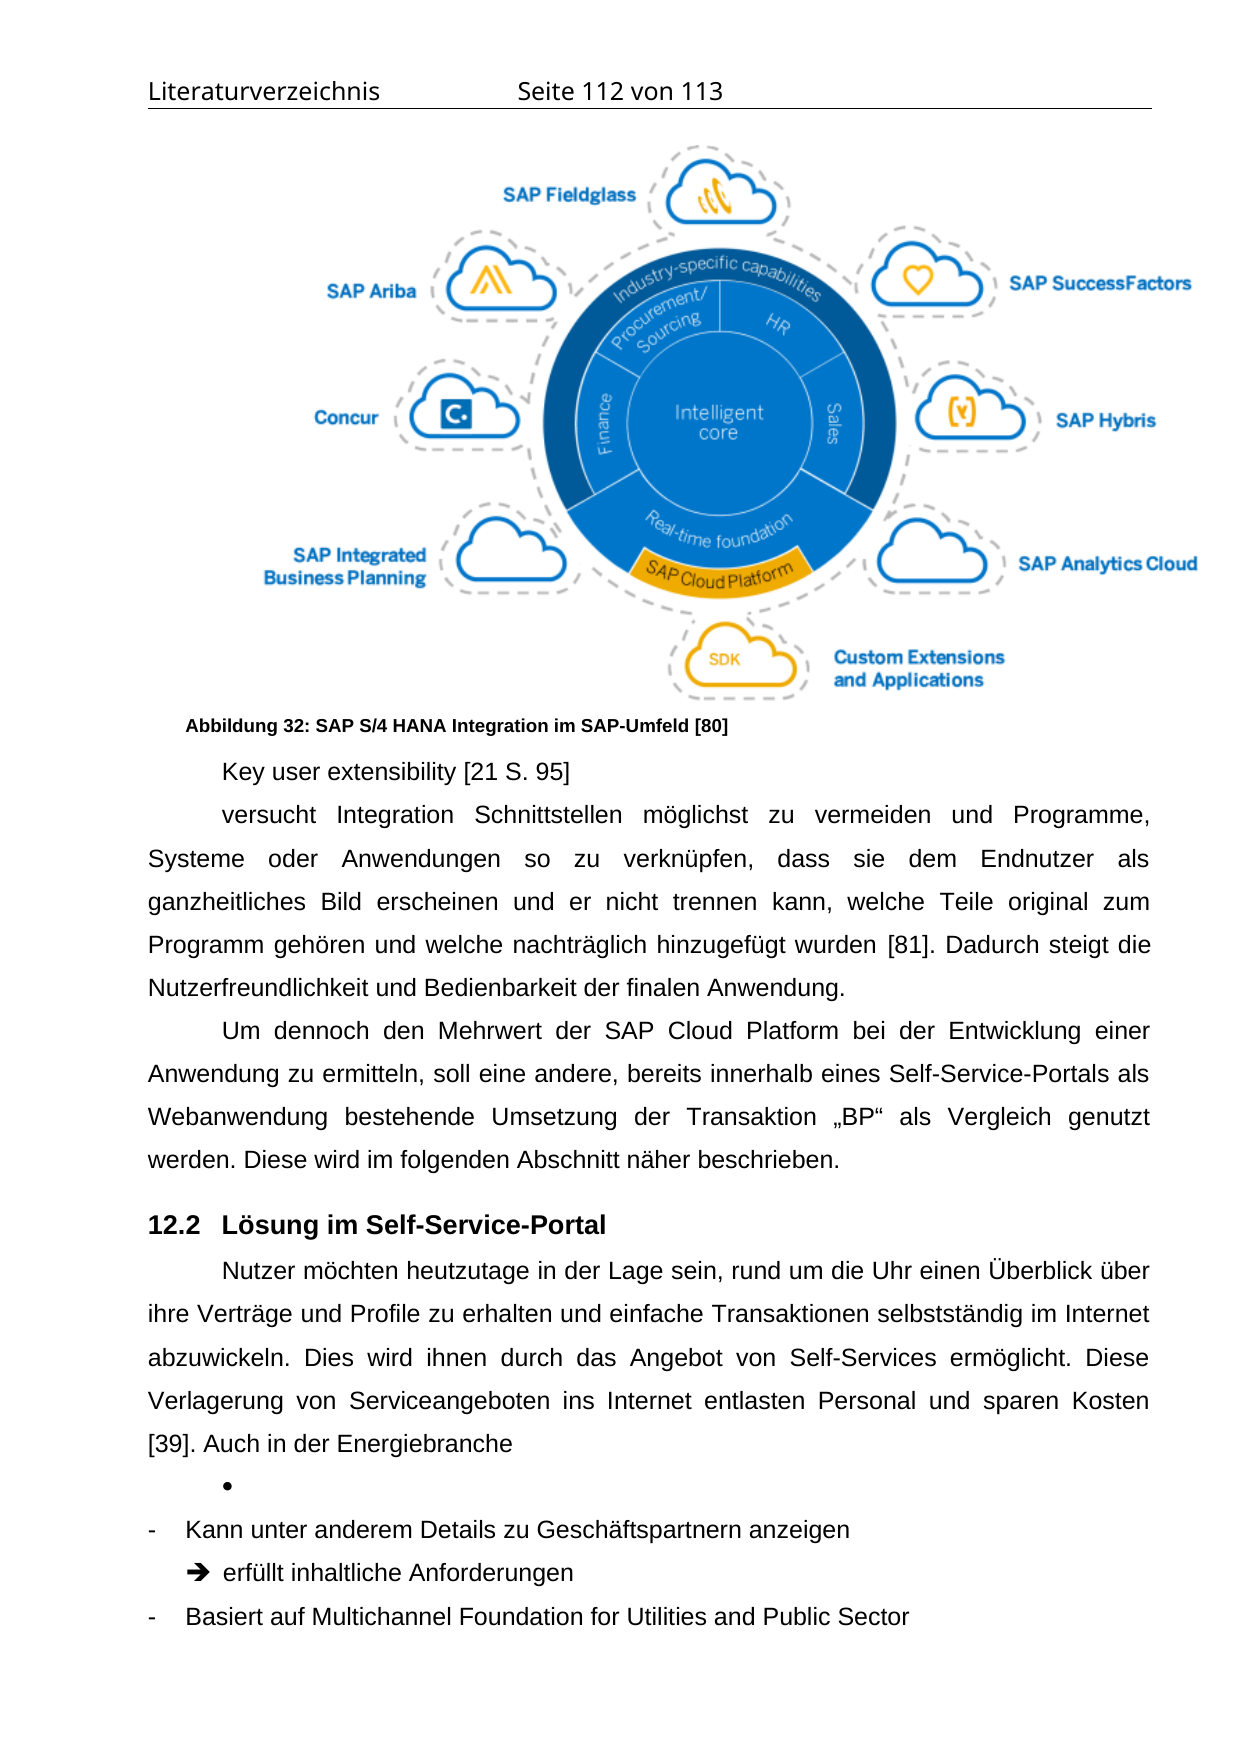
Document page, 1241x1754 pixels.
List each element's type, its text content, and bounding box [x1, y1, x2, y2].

text Abbildung 32: SAP S/4 HANA Integration im SAP-Umfeld [185, 715, 1152, 736]
text Nutzer möchten heutzutage in der Lage sein, rund um die Uhr einen Überblick über ihre Verträge und Profile zu erhalten und einfache Transaktionen selbstständig im Internet abzuwickeln. Dies wird ihnen durch das Angebot von Self-Services ermöglicht. Diese Verlagerung von Serviceangeboten ins Internet entlasten Personal und sparen Kosten . Auch in der Energiebranche [148, 1256, 1152, 1457]
list erfüllt inhaltliche Anforderungen [185, 1558, 1152, 1587]
text Key user extensibility [148, 757, 1152, 786]
picture [221, 145, 1226, 701]
text Um dennoch den Mehrwert der SAP Cloud Platform bei der Entwicklung einer Anwendung zu ermitteln, soll eine andere, bereits innerhalb eines Self-Service-Portals als Webanwendung bestehende Umsetzung der Transaktion „BP“ als Vergleich genutzt werden. Diese wird im folgenden Abschnitt näher beschrieben. [148, 1016, 1152, 1174]
list Basiert auf Multichannel Foundation for Utilities and Public Sector [148, 1601, 1152, 1630]
subtitle Lösung im Self-Service-Portal [148, 1209, 1152, 1241]
text versucht Integration Schnittstellen möglichst zu vermeiden und Programme, Systeme oder Anwendungen so zu verknüpfen, dass sie dem Endnutzer als ganzheitliches Bild erscheinen und er nicht trennen kann, welche Teile original zum Programm gehören und welche nachträglich hinzugefügt wurden . Dadurch steigt die Nutzerfreundlichkeit und Bedienbarkeit der finalen Anwendung. [148, 800, 1152, 1002]
list Kann unter anderem Details zu Geschäftspartnern anzeigen [148, 1515, 1152, 1544]
